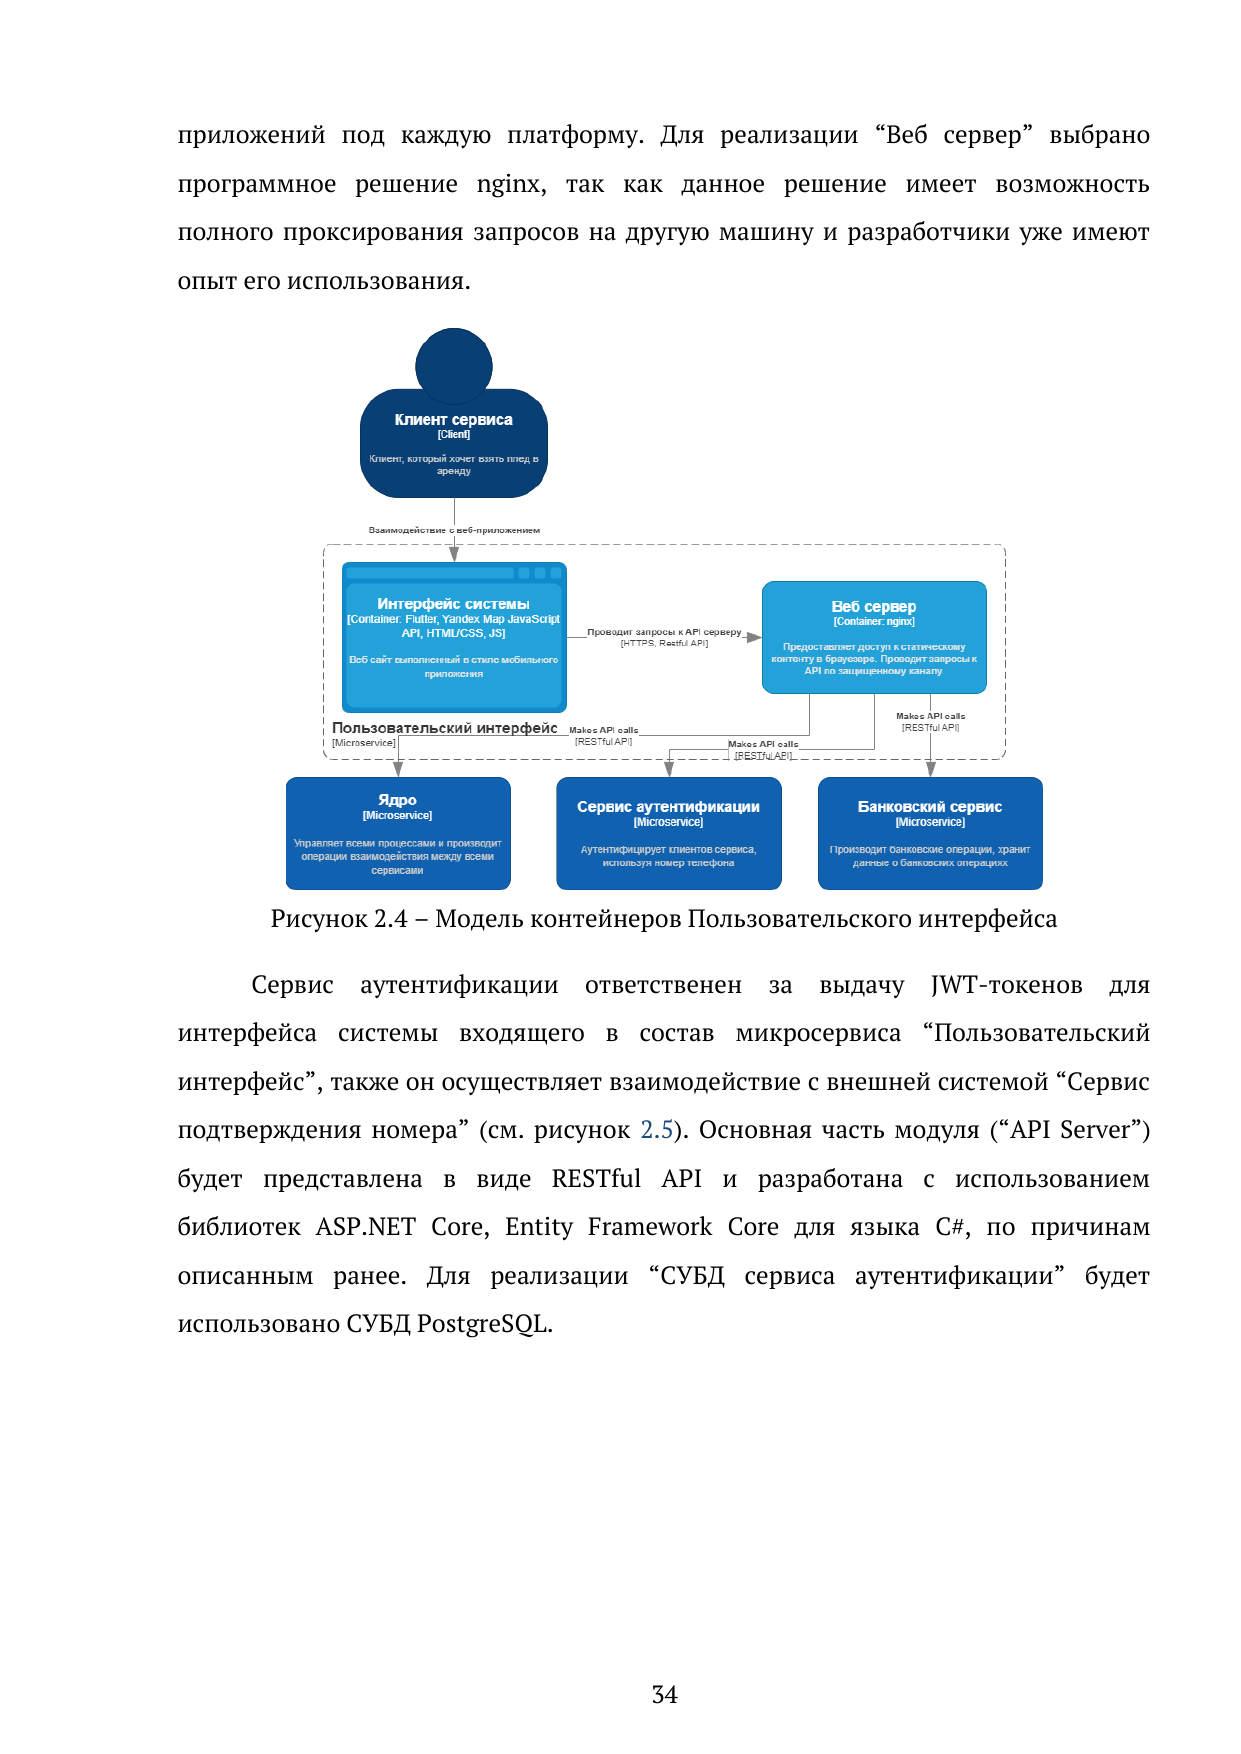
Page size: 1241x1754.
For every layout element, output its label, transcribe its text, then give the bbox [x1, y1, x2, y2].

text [177, 118, 1152, 296]
text Сервис аутентификации ответственен за выдачу JWT-токенов для интерфейса системы входящего в состав микросервиса “Пользовательский интерфейс”, также он осуществляет взаимодействие с внешней системой “Сервис подтверждения номера” (см. рисунок 2.5). Основная часть модуля (“API Server”) будет представлена в виде RESTful API и разработана с использованием библиотек ASP.NET Core, Entity Framework Core для языка C#, по причинам описанным ранее. Для реализации “СУБД сервиса аутентификации” будет использовано СУБД PostgreSQL. [177, 968, 1152, 1340]
text Рисунок 2.4 – Модель контейнеров Пользовательского интерфейса [177, 902, 1152, 935]
picture [286, 328, 1043, 890]
